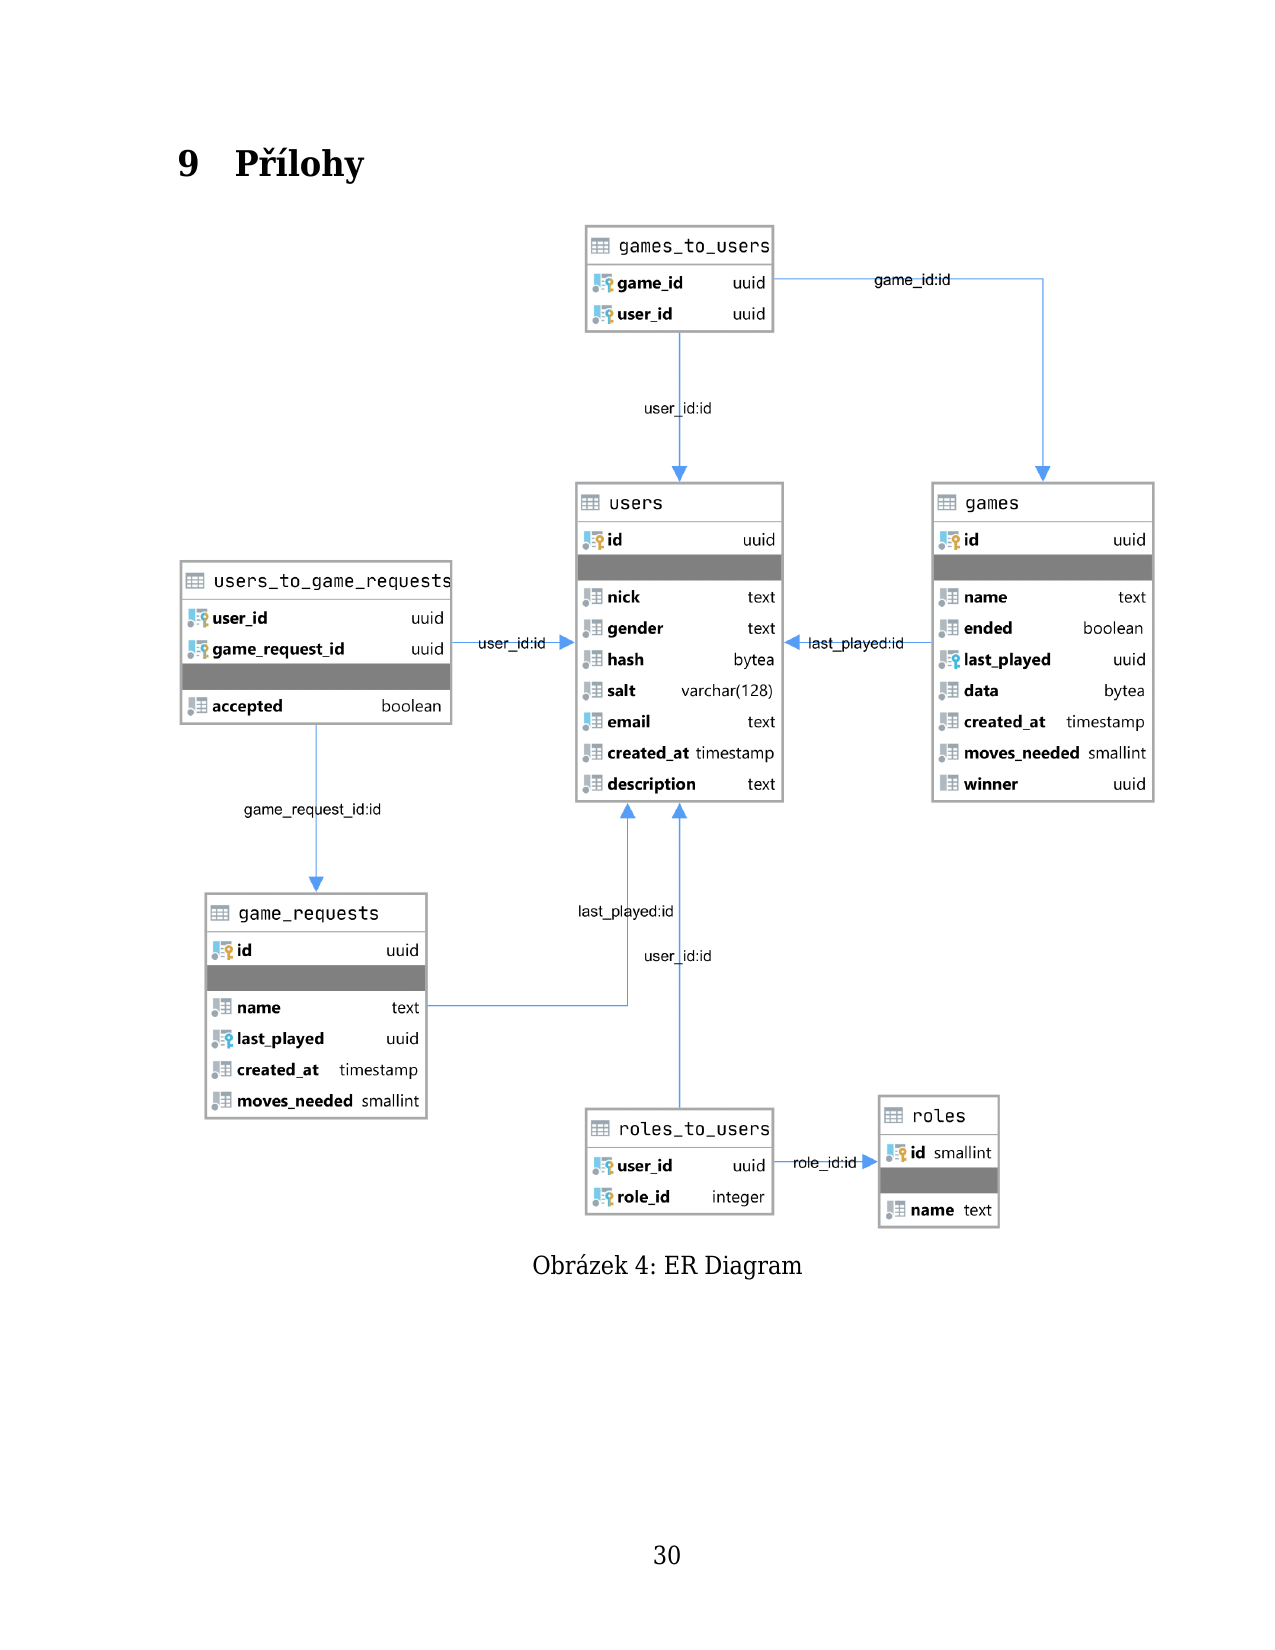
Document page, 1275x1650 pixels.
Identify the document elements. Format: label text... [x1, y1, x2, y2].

text Obrázek 4: ER Diagram [532, 1251, 1188, 1280]
text 9 Přílohy [177, 143, 1188, 184]
text 30 [653, 1541, 1188, 1571]
picture [177, 220, 1157, 1233]
